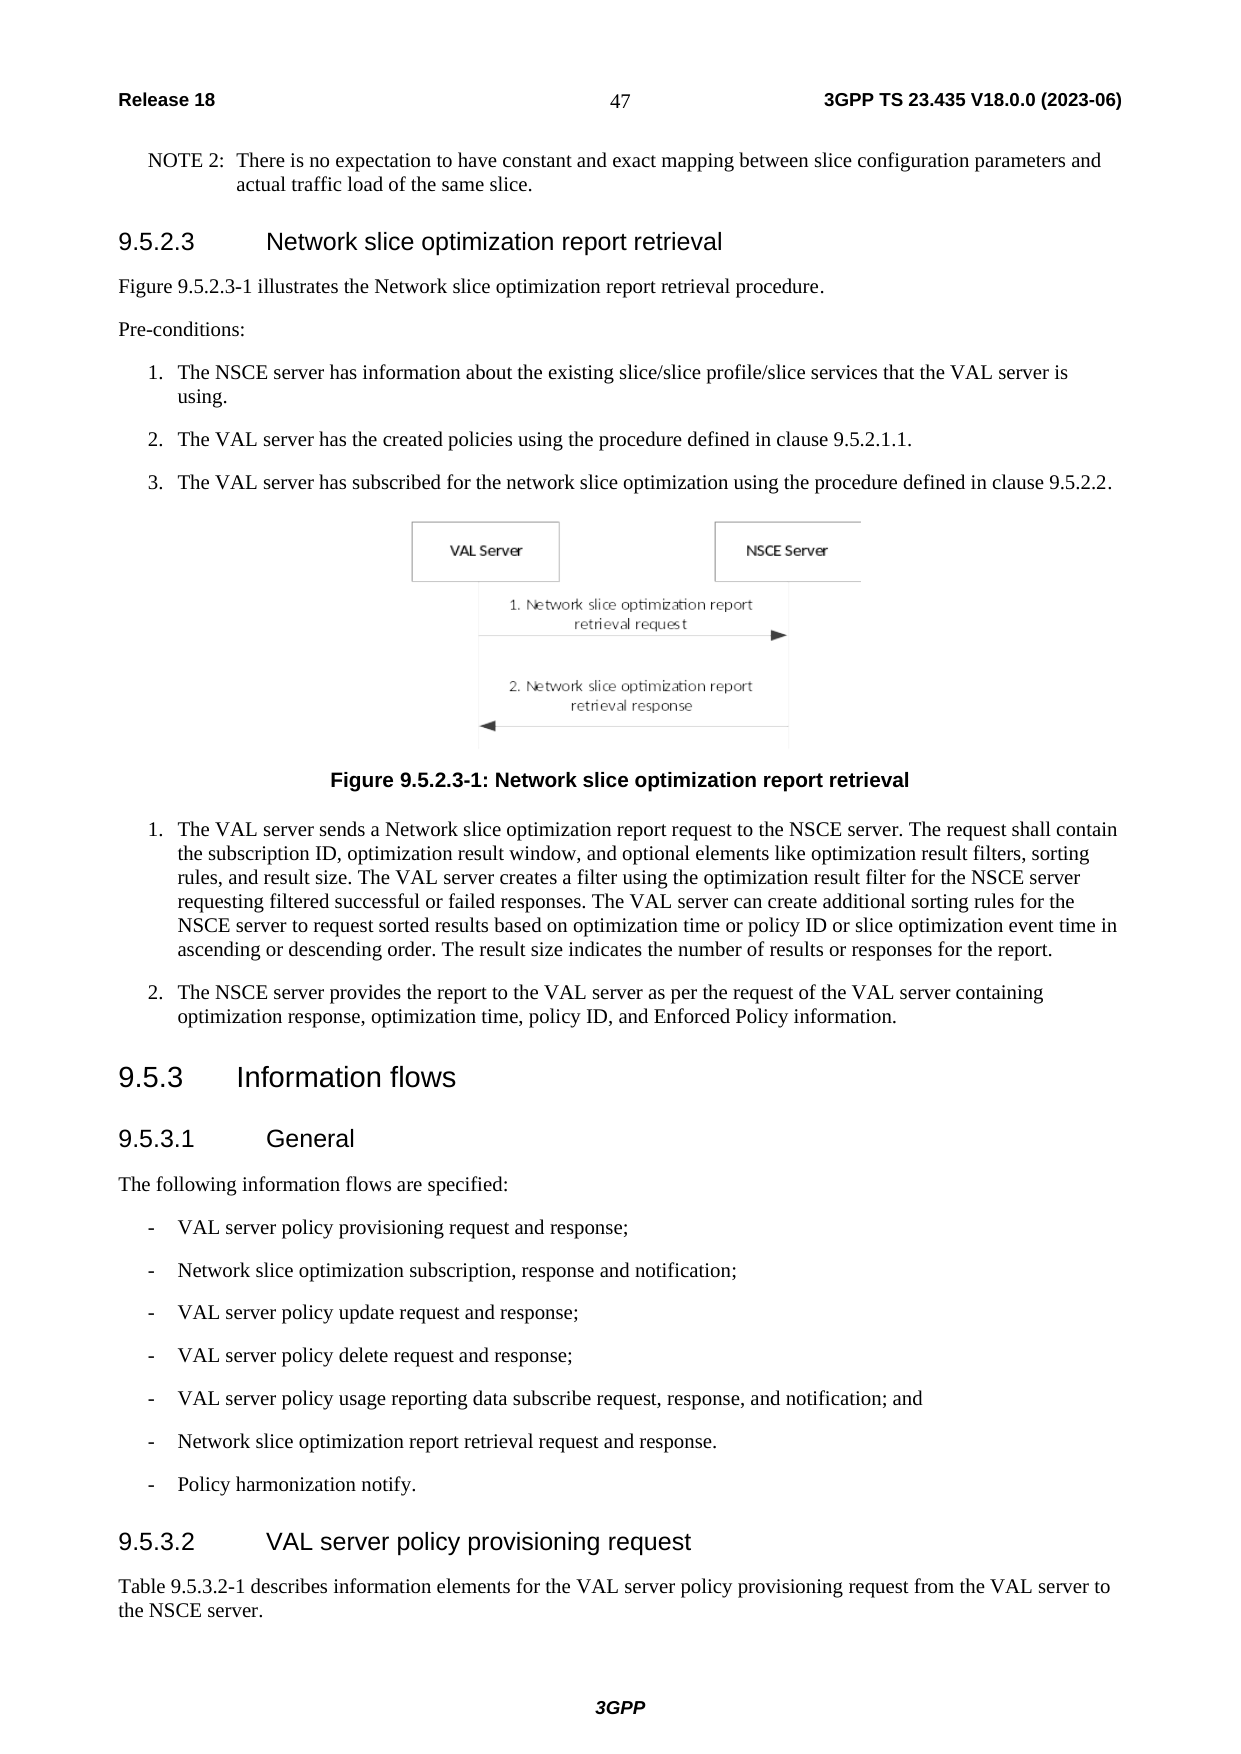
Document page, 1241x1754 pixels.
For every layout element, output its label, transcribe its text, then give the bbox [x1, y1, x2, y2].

text - VAL server policy update request and response; [148, 1300, 1122, 1324]
text - Network slice optimization report retrieval request and response. [148, 1429, 1122, 1453]
text 3. The VAL server has subscribed for the network slice optimization using the procedure defined in clause 9.5.2.2. [148, 470, 1122, 494]
text - VAL server policy usage reporting data subscribe request, response, and notification; and [148, 1386, 1122, 1410]
text NOTE 2: There is no expectation to have constant and exact mapping between slice configuration parameters and actual traffic load of the same slice. [148, 147, 1122, 196]
text - Network slice optimization subscription, response and notification; [148, 1257, 1122, 1282]
text The following information flows are specified: [118, 1172, 1122, 1196]
text 1. The VAL server sends a Network slice optimization report request to the NSCE server. The request shall contain the subscription ID, optimization result window, and optional elements like optimization result filters, sorting rules, and result size. The VAL server creates a filter using the optimization result filter for the NSCE server requesting filtered successful or failed responses. The VAL server can create additional sorting rules for the NSCE server to request sorted results based on optimization time or policy ID or slice optimization event time in ascending or descending order. The result size indicates the number of results or responses for the report. [148, 817, 1122, 961]
text - VAL server policy delete request and response; [148, 1343, 1122, 1367]
text 1. The NSCE server has information about the existing slice/slice profile/slice services that the VAL server is using. [148, 360, 1122, 408]
text Figure 9.5.2.3-1 illustrates the Network slice optimization report retrieval procedure. [118, 274, 1122, 298]
text - VAL server policy provisioning request and response; [148, 1215, 1122, 1239]
text - Policy harmonization notify. [148, 1472, 1122, 1496]
text 2. The NSCE server provides the report to the VAL server as per the request of the VAL server containing optimization response, optimization time, policy ID, and Enforced Policy information. [148, 980, 1122, 1028]
subtitle 9.5.3 Information flows [118, 1059, 1122, 1093]
text Table 9.5.3.2-1 describes information elements for the VAL server policy provisioning request from the VAL server to the NSCE server. [118, 1574, 1122, 1622]
text Pre-conditions: [118, 317, 1122, 341]
subtitle 9.5.2.3 Network slice optimization report retrieval [118, 227, 1122, 256]
subtitle 9.5.3.2 VAL server policy provisioning request [118, 1527, 1122, 1556]
text 2. The VAL server has the created policies using the procedure defined in clause 9.5.2.1.1. [148, 427, 1122, 451]
subtitle 9.5.3.1 General [118, 1124, 1122, 1153]
text Figure 9.5.2.3-1: Network slice optimization report retrieval [118, 768, 1122, 792]
